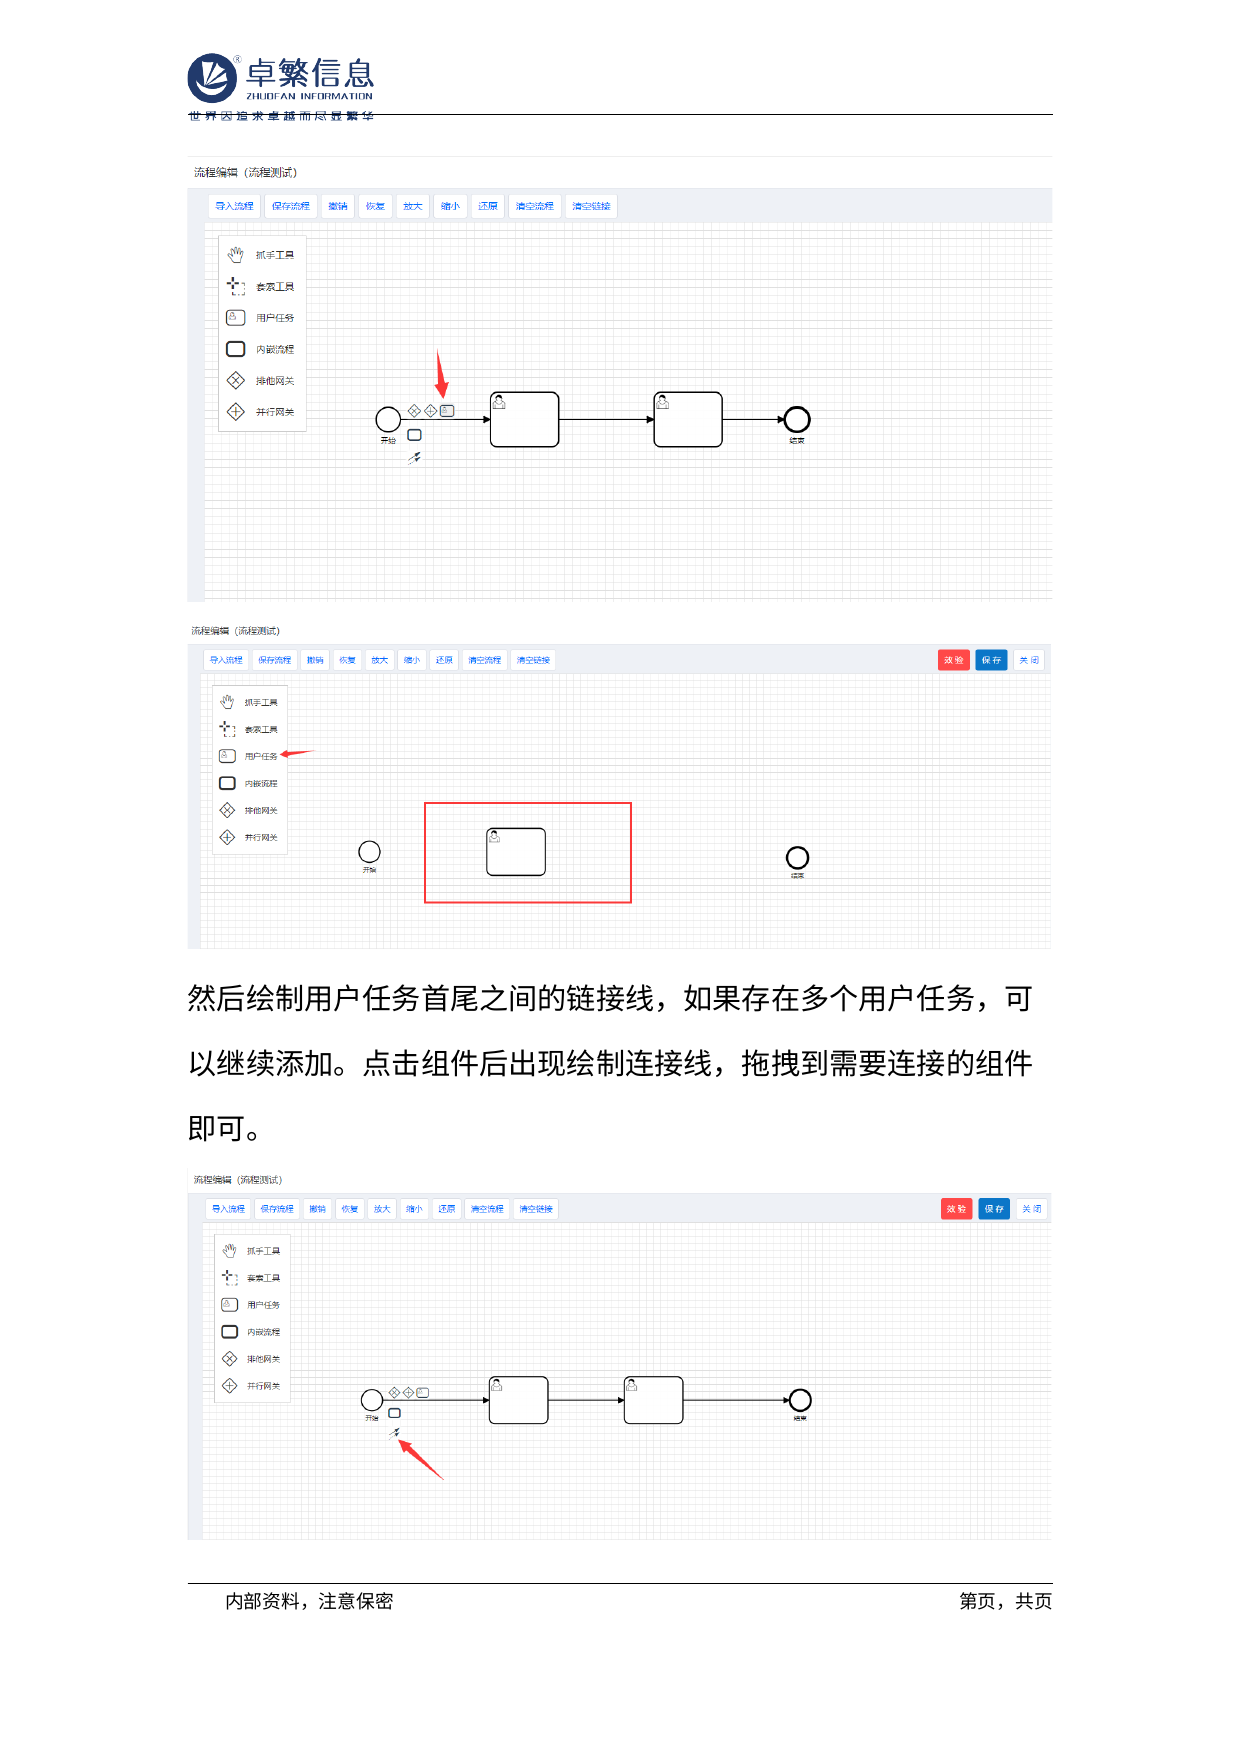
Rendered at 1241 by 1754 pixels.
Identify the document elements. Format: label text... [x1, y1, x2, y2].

picture [187, 622, 1051, 949]
text 然后绘制用户任务首尾之间的链接线，如果存在多个用户任务，可以继续添加。点击组件后出现绘制连接线，拖拽到需要连接的组件即可。 [187, 964, 1053, 1159]
picture [187, 1168, 1052, 1540]
picture [187, 53, 374, 121]
picture [187, 156, 1053, 602]
